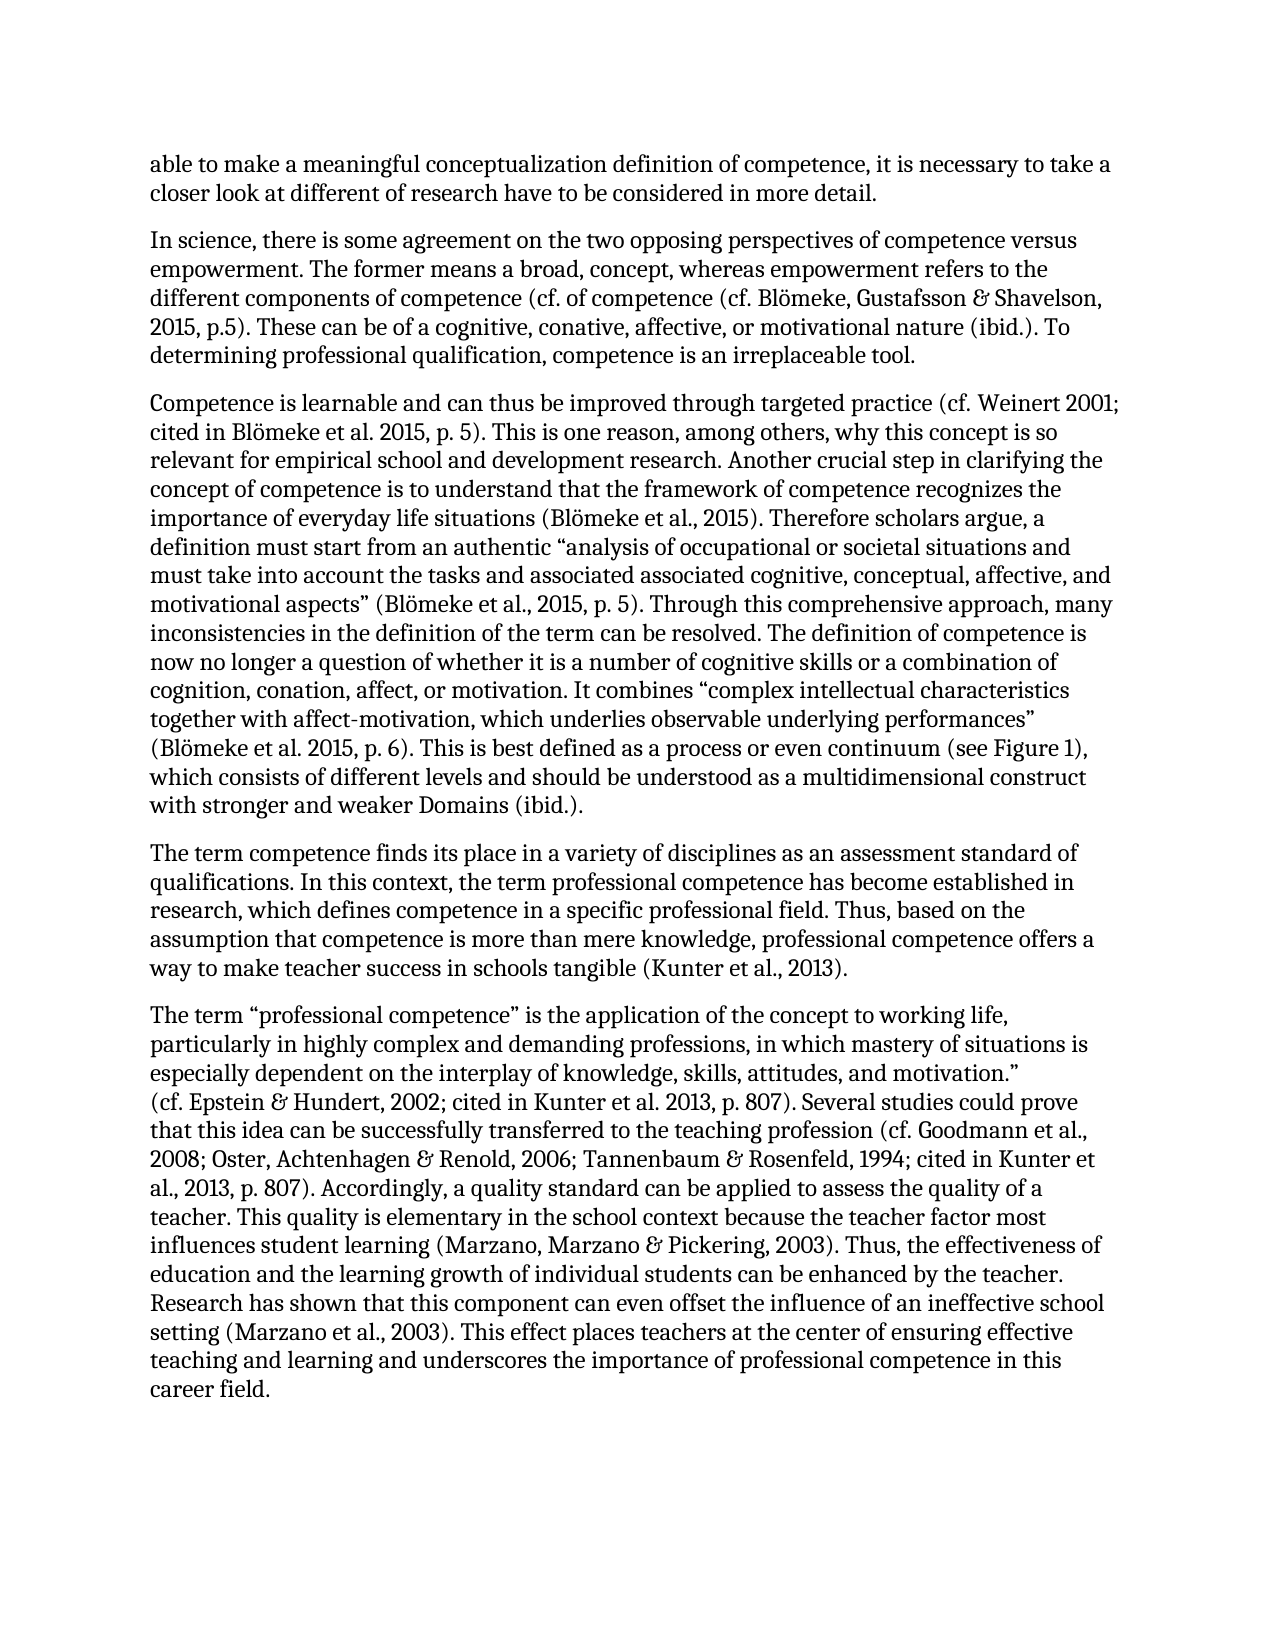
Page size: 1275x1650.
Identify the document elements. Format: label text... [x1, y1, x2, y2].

text The term “professional competence” is the application of the concept to working life, particularly in highly complex and demanding professions, in which mastery of situations is especially dependent on the interplay of knowledge, skills, attitudes, and motivation.” (cf. Epstein & Hundert, 2002; cited in Kunter et al. 2013, p. 807). Several studies could prove that this idea can be successfully transferred to the teaching profession (cf. Goodmann et al., 2008; Oster, Achtenhagen & Renold, 2006; Tannenbaum & Rosenfeld, 1994; cited in Kunter et al., 2013, p. 807). Accordingly, a quality standard can be applied to assess the quality of a teacher. This quality is elementary in the school context because the teacher factor most influences student learning (Marzano, Marzano & Pickering, 2003). Thus, the effectiveness of education and the learning growth of individual students can be enhanced by the teacher. Research has shown that this component can even offset the influence of an ineffective school setting (Marzano et al., 2003). This effect places teachers at the center of ensuring effective teaching and learning and underscores the importance of professional competence in this career field. [150, 1001, 1125, 1404]
text Competence is learnable and can thus be improved through targeted practice (cf. Weinert 2001; cited in Blömeke et al. 2015, p. 5). This is one reason, among others, why this concept is so relevant for empirical school and development research. Another crucial step in clarifying the concept of competence is to understand that the framework of competence recognizes the importance of everyday life situations (Blömeke et al., 2015). Therefore scholars argue, a definition must start from an authentic “analysis of occupational or societal situations and must take into account the tasks and associated associated cognitive, conceptual, affective, and motivational aspects” (Blömeke et al., 2015, p. 5). Through this comprehensive approach, many inconsistencies in the definition of the term can be resolved. The definition of competence is now no longer a question of whether it is a number of cognitive skills or a combination of cognition, conation, affect, or motivation. It combines “complex intellectual characteristics together with affect-motivation, which underlies observable underlying performances” (Blömeke et al. 2015, p. 6). This is best defined as a process or even continuum (see Figure 1), which consists of different levels and should be understood as a multidimensional construct with stronger and weaker Domains (ibid.). [150, 389, 1125, 820]
text In science, there is some agreement on the two opposing perspectives of competence versus empowerment. The former means a broad, concept, whereas empowerment refers to the different components of competence (cf. of competence (cf. Blömeke, Gustafsson & Shavelson, 2015, p.5). These can be of a cognitive, conative, affective, or motivational nature (ibid.). To determining professional qualification, competence is an irreplaceable tool. [150, 226, 1125, 370]
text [150, 150, 1125, 207]
text The term competence finds its place in a variety of disciplines as an assessment standard of qualifications. In this context, the term professional competence has become established in research, which defines competence in a specific professional field. Thus, based on the assumption that competence is more than mere knowledge, professional competence offers a way to make teacher success in schools tangible (Kunter et al., 2013). [150, 839, 1125, 982]
